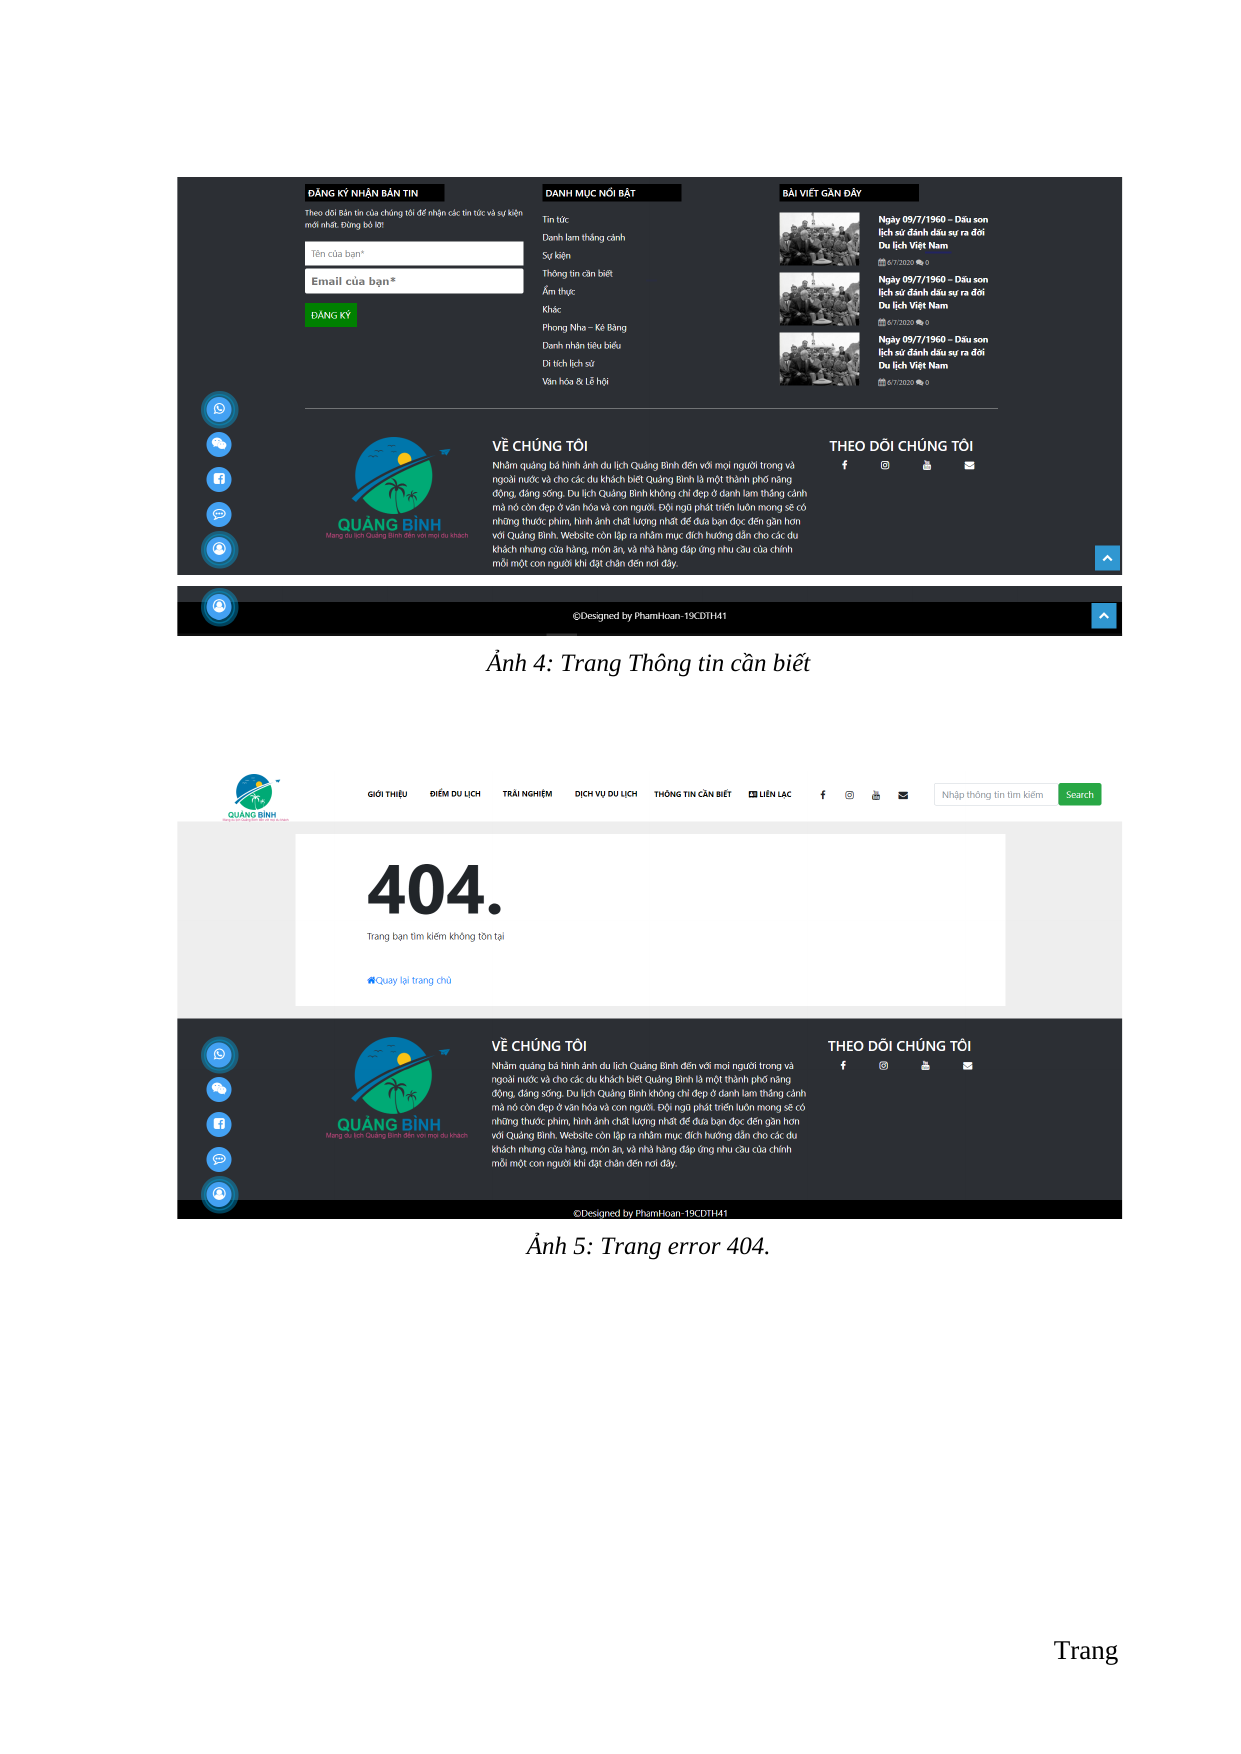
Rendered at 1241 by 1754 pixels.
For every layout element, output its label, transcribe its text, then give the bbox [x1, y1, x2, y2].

text Ảnh 4: Trang Thông tin cần biết [177, 648, 1122, 676]
picture [177, 771, 1123, 1219]
text Ảnh 5: Trang error 404. [177, 1231, 1122, 1260]
picture [177, 586, 1123, 636]
picture [177, 177, 1123, 575]
